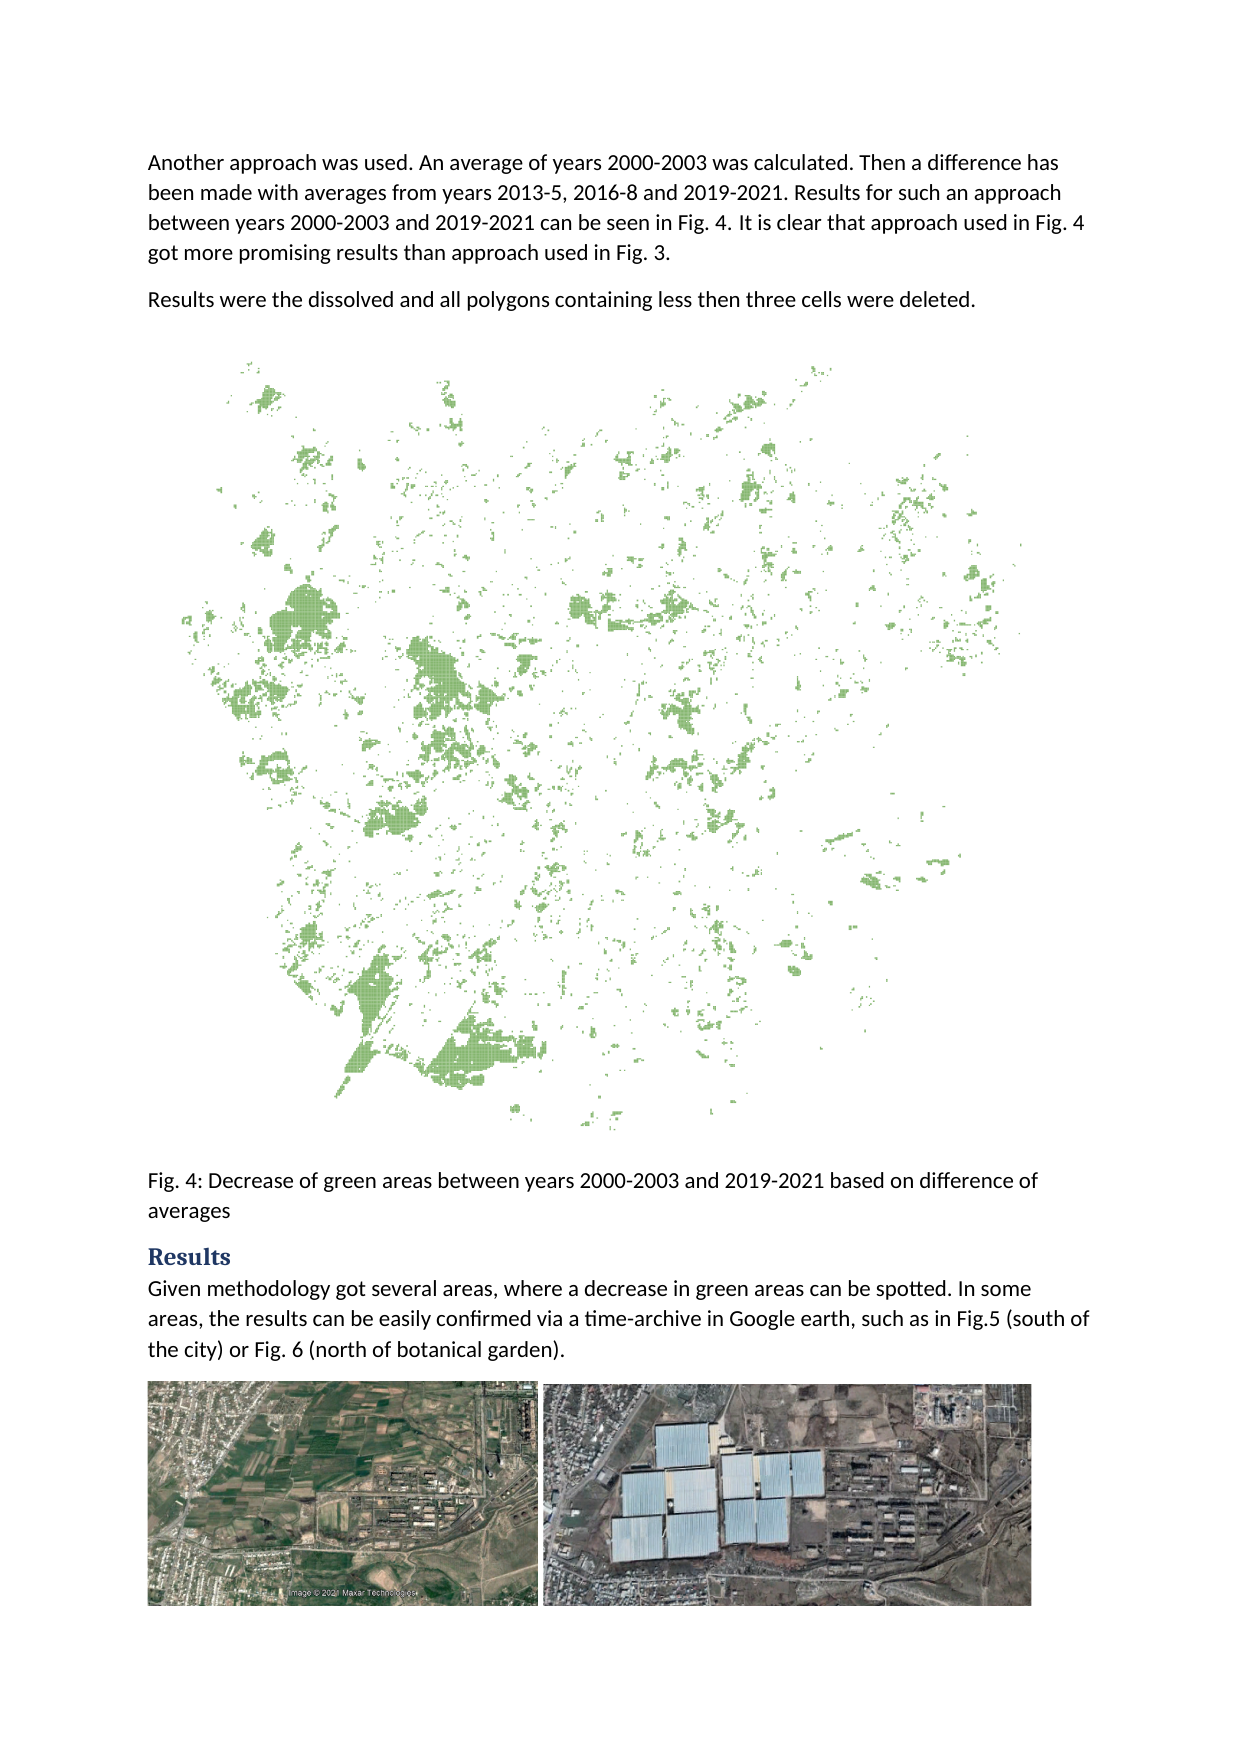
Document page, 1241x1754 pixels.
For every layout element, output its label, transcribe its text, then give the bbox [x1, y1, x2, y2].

text Another approach was used. An average of years 2000-2003 was calculated. Then a difference has been made with averages from years 2013-5, 2016-8 and 2019-2021. Results for such an approach between years 2000-2003 and 2019-2021 can be seen in Fig. 4. It is clear that approach used in Fig. 4 got more promising results than approach used in Fig. 3. [148, 148, 1093, 266]
picture [543, 1384, 1032, 1606]
subtitle Results [148, 1243, 1093, 1272]
picture [147, 1381, 538, 1606]
text Given methodology got several areas, where a decrease in green areas can be spotted. In some areas, the results can be easily confirmed via a time-archive in Google earth, such as in Fig.5 (south of the city) or Fig. 6 (north of botanical garden). [148, 1274, 1093, 1363]
text Results were the dissolved and all polygons containing less then three cells were deleted. [148, 285, 1093, 313]
picture [147, 332, 1093, 1148]
text Fig. 4: Decrease of green areas between years 2000-2003 and 2019-2021 based on difference of averages [148, 1166, 1093, 1224]
